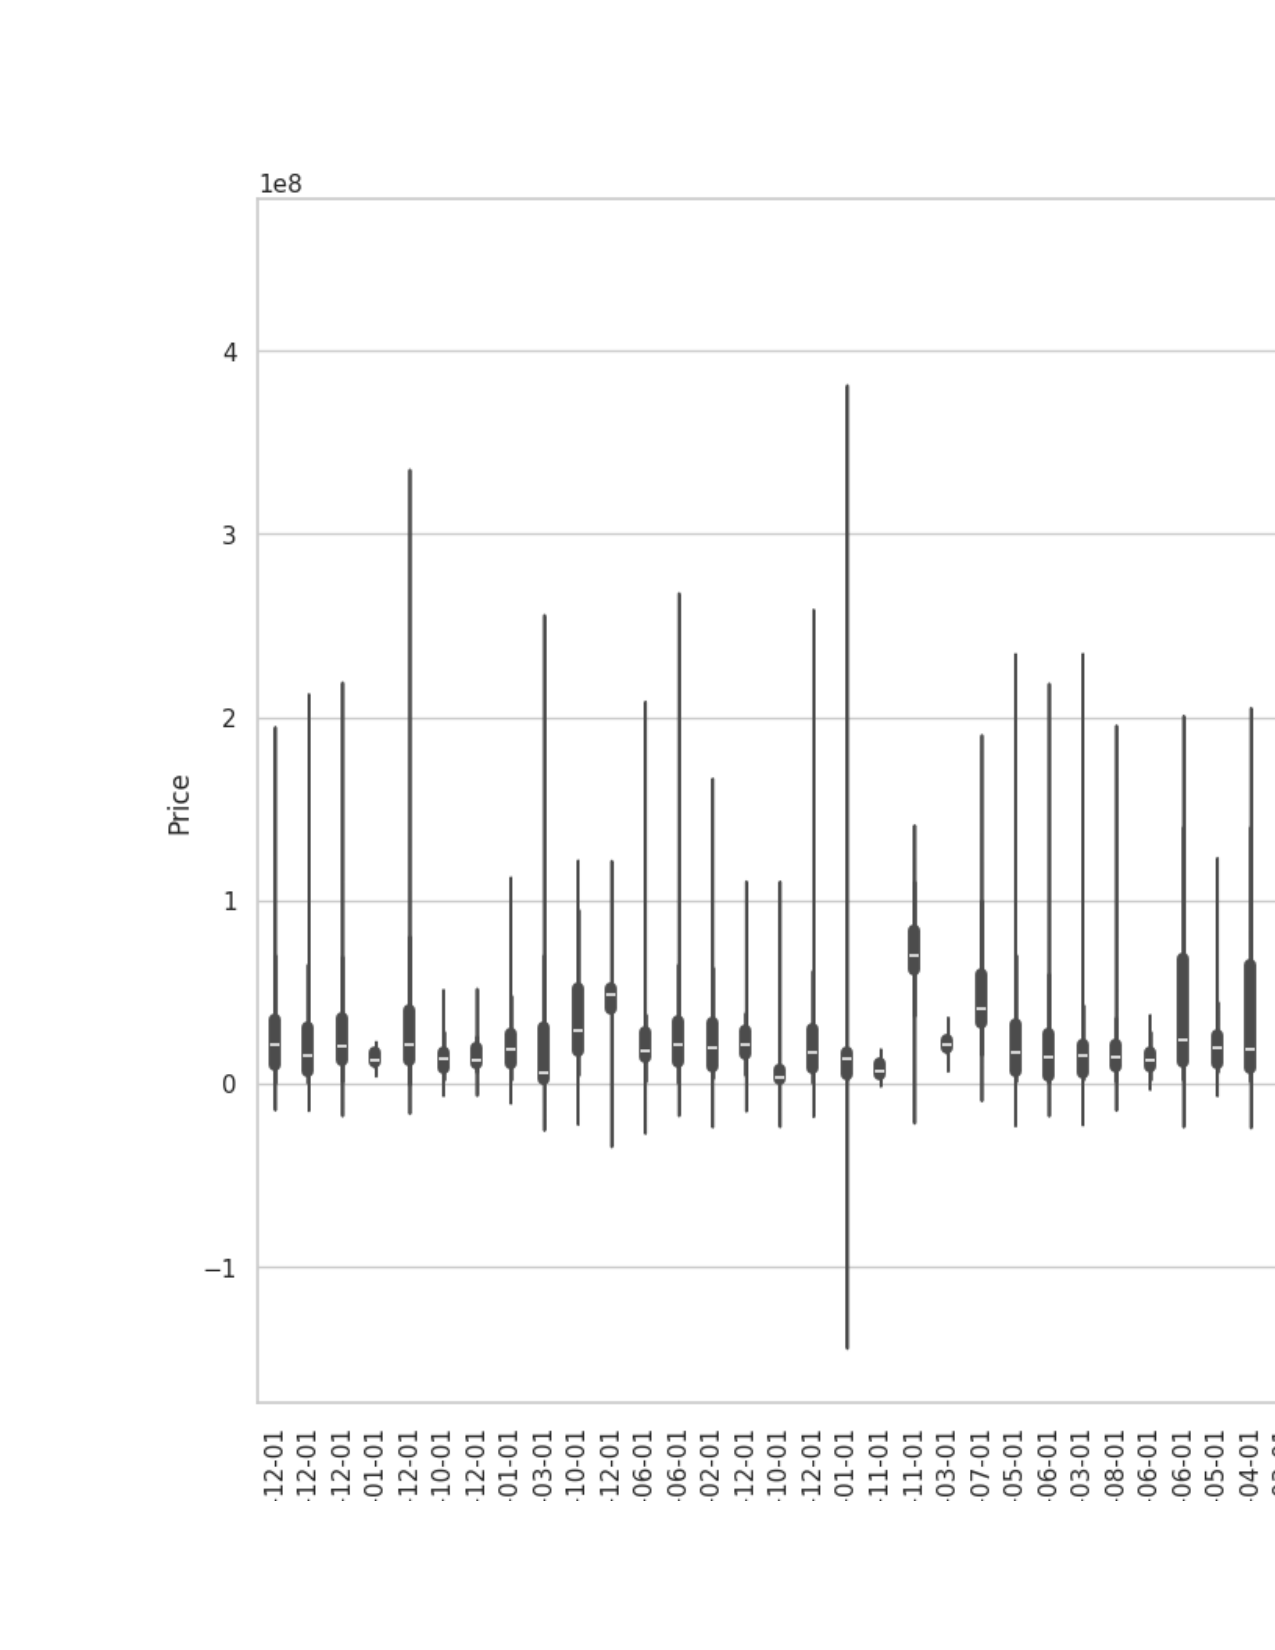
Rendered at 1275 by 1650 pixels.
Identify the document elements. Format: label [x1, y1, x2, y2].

picture [150, 150, 1275, 1501]
